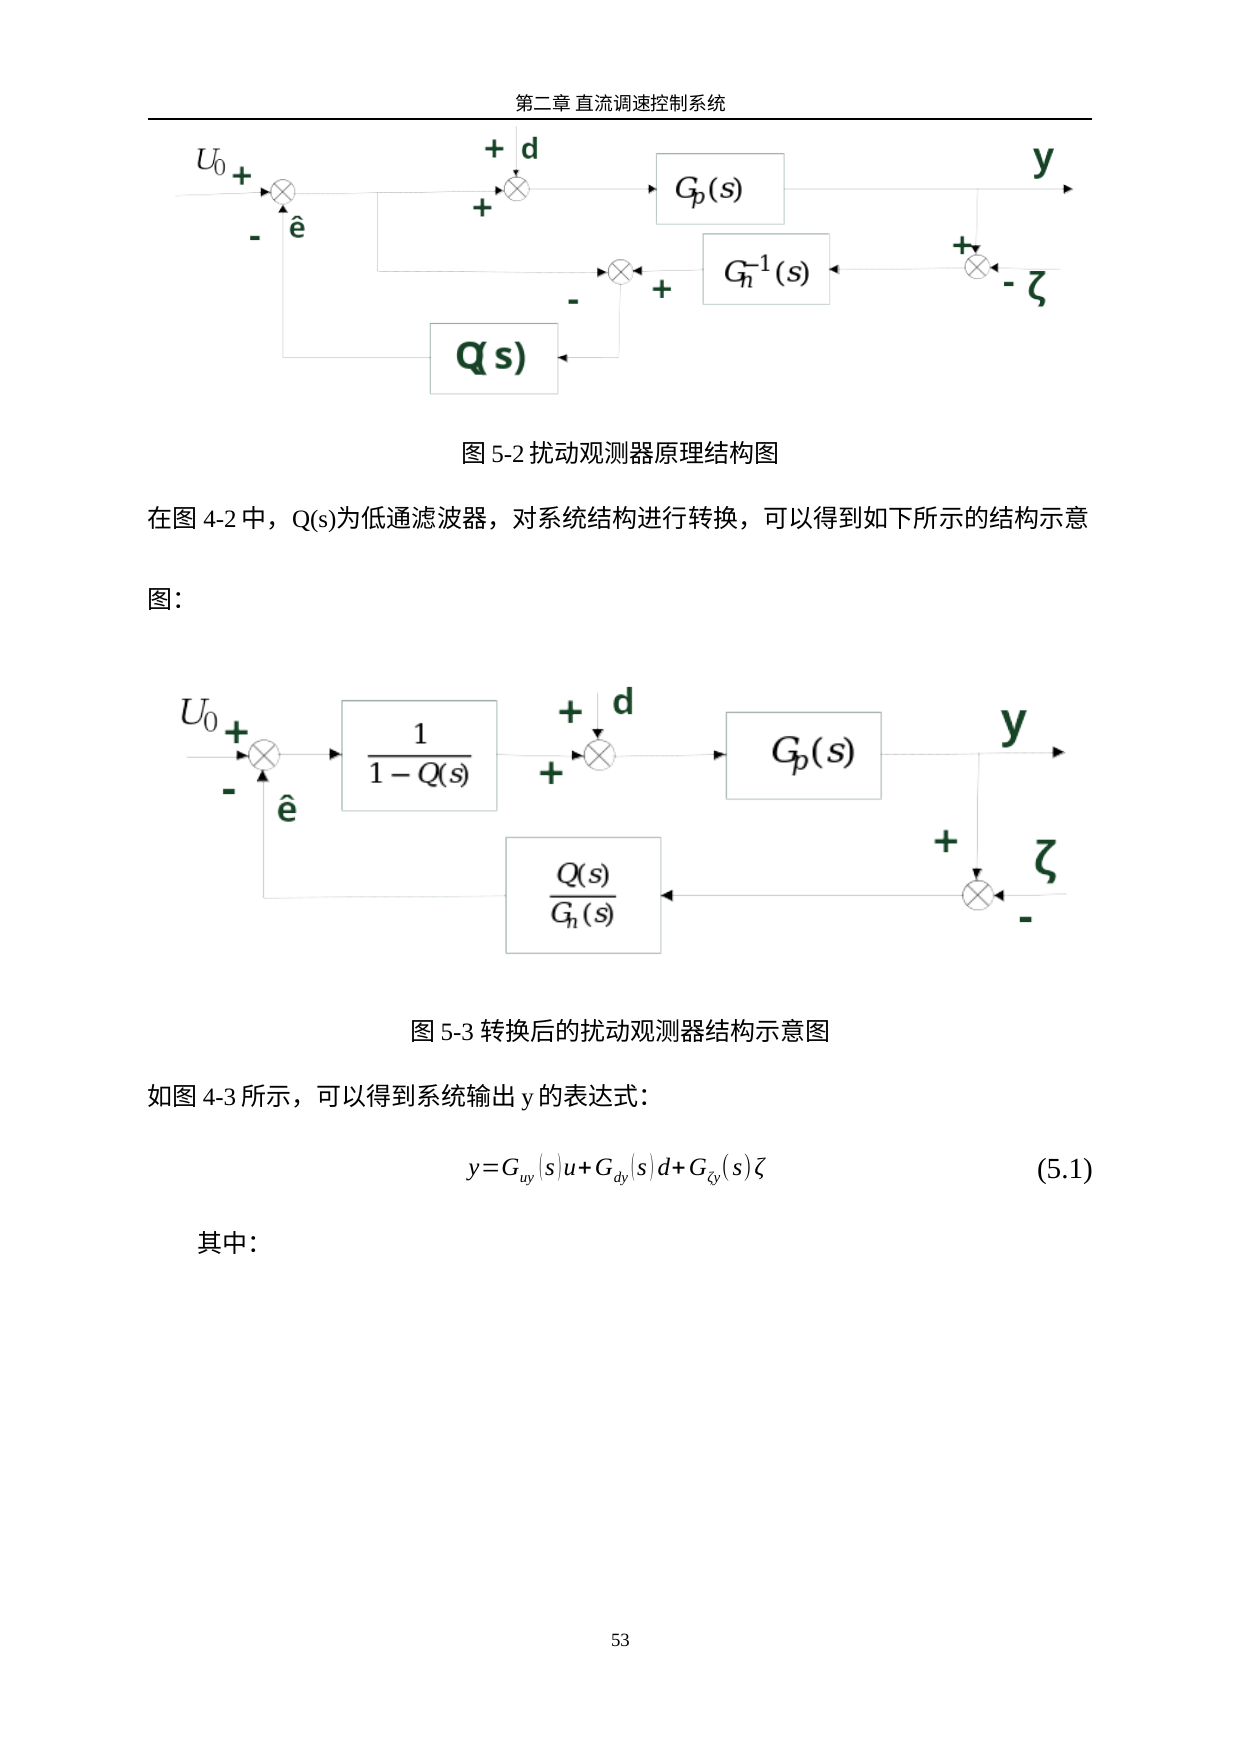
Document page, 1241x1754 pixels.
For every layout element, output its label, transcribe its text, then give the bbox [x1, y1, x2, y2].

text 如图4-3所示，可以得到系统输出y的表达式： [148, 1062, 1092, 1127]
text 图5-2扰动观测器原理结构图 [148, 419, 1092, 484]
text 图5-3 转换后的扰动观测器结构示意图 [148, 997, 1092, 1062]
text 在图4-2中，Q(s)为低通滤波器，对系统结构进行转换，可以得到如下所示的结构示意图： [148, 484, 1092, 631]
text 其中： [191, 1209, 1092, 1274]
text (5.1) [148, 1136, 1092, 1201]
